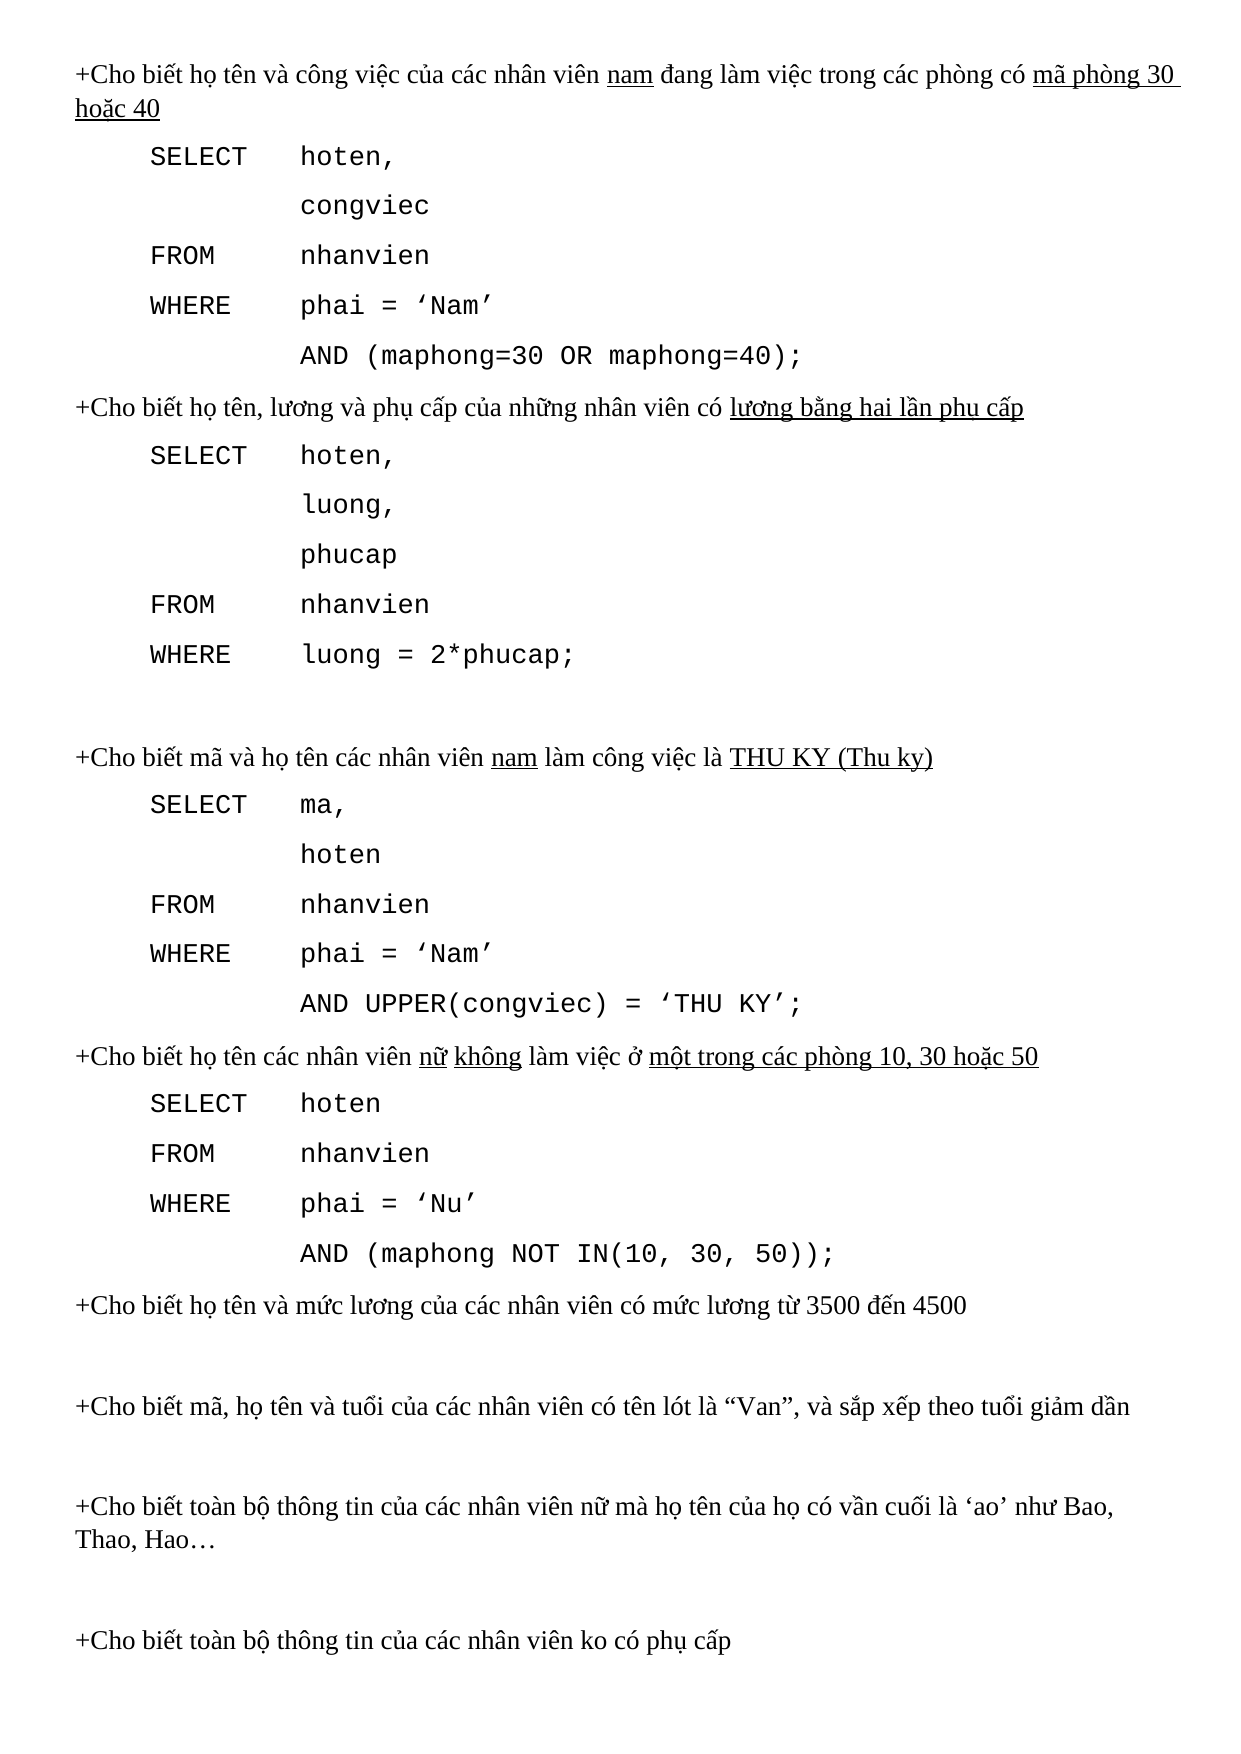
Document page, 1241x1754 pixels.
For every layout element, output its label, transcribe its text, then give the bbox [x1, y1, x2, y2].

text +Cho biết toàn bộ thông tin của các nhân viên nữ mà họ tên của họ có vần cuối là ‘ao’ như Bao, Thao, Hao… [75, 1490, 1182, 1555]
text +Cho biết họ tên, lương và phụ cấp của những nhân viên có lương bằng hai lần phụ cấp [75, 391, 1182, 422]
text hoten [225, 841, 1182, 871]
text SELECT hoten, [75, 142, 1182, 173]
text +Cho biết mã, họ tên và tuổi của các nhân viên có tên lót là “Van”, và sắp xếp theo tuổi giảm dần [75, 1389, 1182, 1421]
text AND UPPER(congviec) = ‘THU KY’; [75, 990, 1182, 1021]
text +Cho biết họ tên và công việc của các nhân viên nam đang làm việc trong các phòng có mã phòng 30 hoặc 40 [75, 58, 1182, 123]
text luong, [75, 491, 1182, 522]
text +Cho biết họ tên các nhân viên nữ không làm việc ở một trong các phòng 10, 30 hoặc 50 [75, 1040, 1182, 1071]
text phucap [75, 541, 1182, 572]
text AND (maphong=30 OR maphong=40); [75, 341, 1182, 372]
text +Cho biết họ tên và mức lương của các nhân viên có mức lương từ 3500 đến 4500 [75, 1289, 1182, 1320]
text +Cho biết toàn bộ thông tin của các nhân viên ko có phụ cấp [75, 1624, 1182, 1655]
text WHERE phai = ‘Nu’ [75, 1189, 1182, 1220]
text AND (maphong NOT IN(10, 30, 50)); [225, 1239, 1182, 1270]
text WHERE phai = ‘Nam’ [75, 940, 1182, 971]
text WHERE luong = 2*phucap; [75, 641, 1182, 671]
text FROM nhanvien [75, 890, 1182, 921]
text +Cho biết mã và họ tên các nhân viên nam làm công việc là THU KY (Thu ky) [75, 741, 1182, 772]
text SELECT hoten, [75, 441, 1182, 472]
text WHERE phai = ‘Nam’ [75, 292, 1182, 322]
text SELECT ma, [75, 791, 1182, 822]
text congviec [75, 192, 1182, 223]
text FROM nhanvien [75, 1140, 1182, 1171]
text SELECT hoten [75, 1090, 1182, 1121]
text FROM nhanvien [75, 242, 1182, 273]
text FROM nhanvien [75, 591, 1182, 622]
